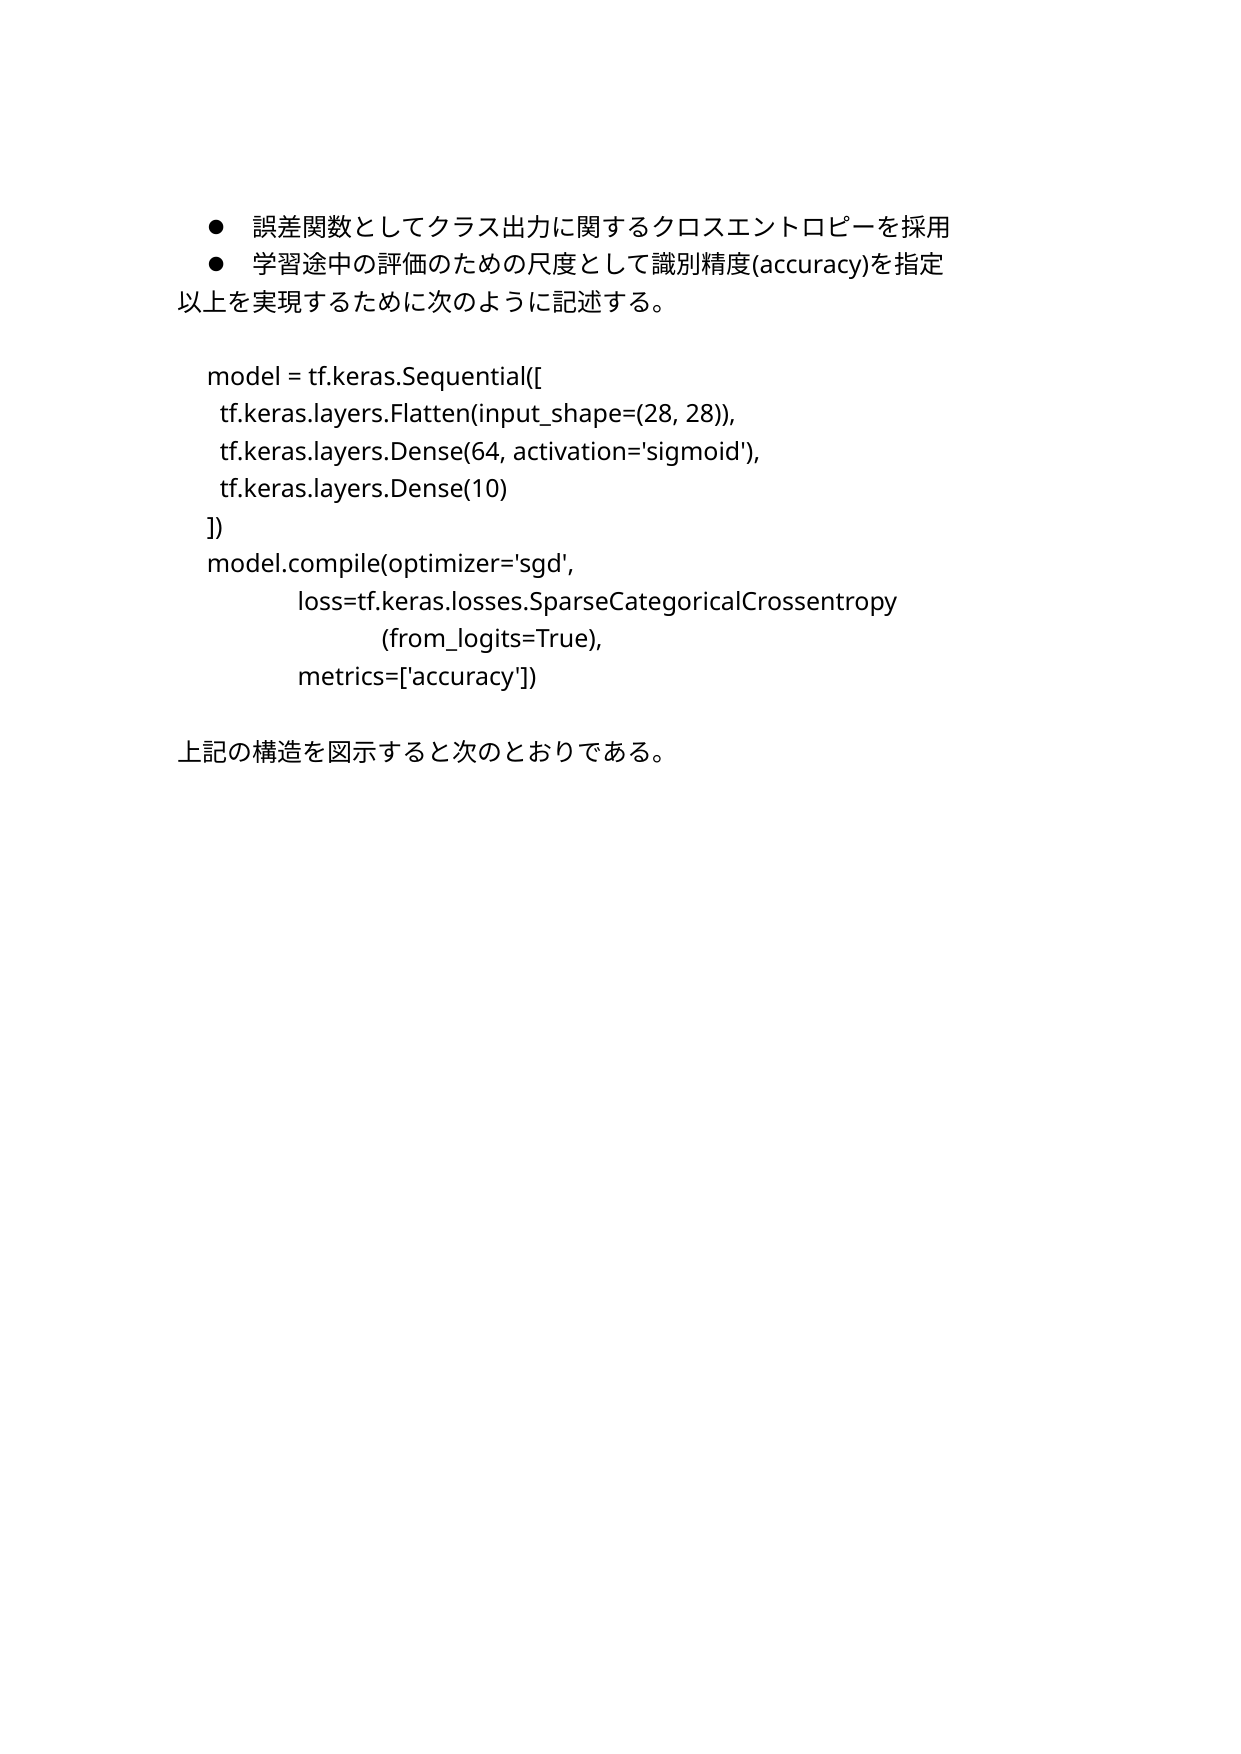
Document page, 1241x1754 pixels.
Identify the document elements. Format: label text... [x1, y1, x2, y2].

text tf.keras.layers.Dense(64, activation='sigmoid'), [177, 432, 1063, 469]
text 上記の構造を図示すると次のとおりである。 [177, 732, 1063, 769]
text ]) [177, 507, 1063, 544]
text (from_logits=True), [177, 619, 1063, 657]
text model = tf.keras.Sequential([ [177, 357, 1063, 394]
text loss=tf.keras.losses.SparseCategoricalCrossentropy [177, 582, 1063, 619]
text 以上を実現するために次のように記述する。 [177, 282, 1063, 319]
text metrics=['accuracy']) [177, 657, 1063, 694]
text tf.keras.layers.Flatten(input_shape=(28, 28)), [177, 394, 1063, 432]
list 誤差関数としてクラス出力に関するクロスエントロピーを採用 [207, 207, 1063, 244]
text model.compile(optimizer='sgd', [177, 544, 1063, 582]
list 学習途中の評価のための尺度として識別精度(accuracy)を指定 [207, 244, 1063, 282]
text tf.keras.layers.Dense(10) [177, 469, 1063, 507]
